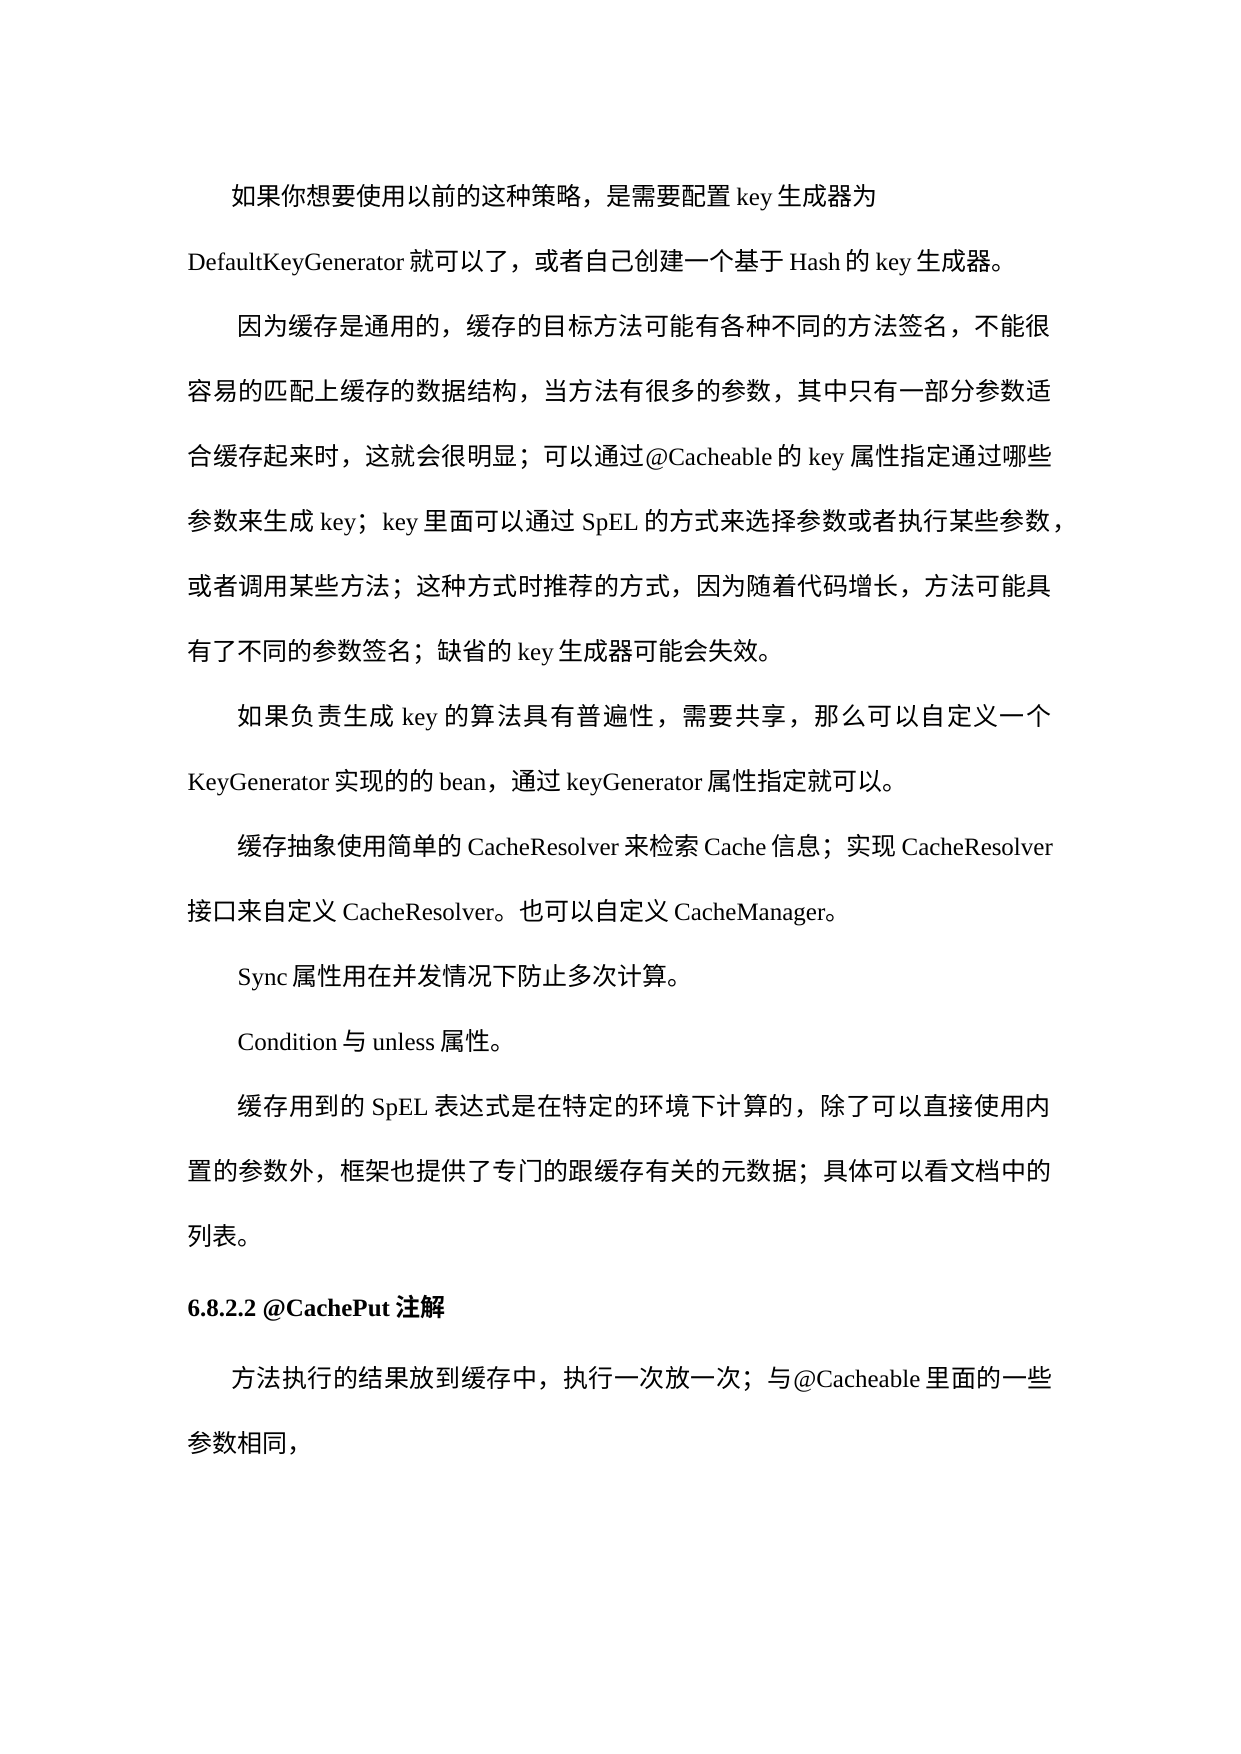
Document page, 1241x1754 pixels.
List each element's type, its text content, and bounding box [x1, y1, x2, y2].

text Condition与unless属性。 [187, 1007, 1053, 1072]
subtitle 6.8.2.2 @CachePut注解 [187, 1273, 1053, 1338]
text 如果你想要使用以前的这种策略，是需要配置key生成器为DefaultKeyGenerator就可以了，或者自己创建一个基于Hash的key生成器。 [187, 162, 1053, 292]
text 缓存抽象使用简单的CacheResolver来检索Cache信息；实现CacheResolver接口来自定义CacheResolver。也可以自定义CacheManager。 [187, 812, 1053, 942]
text 如果负责生成key的算法具有普遍性，需要共享，那么可以自定义一个KeyGenerator实现的的bean，通过keyGenerator属性指定就可以。 [187, 682, 1053, 812]
text Sync属性用在并发情况下防止多次计算。 [187, 942, 1053, 1007]
text 因为缓存是通用的，缓存的目标方法可能有各种不同的方法签名，不能很容易的匹配上缓存的数据结构，当方法有很多的参数，其中只有一部分参数适合缓存起来时，这就会很明显；可以通过@Cacheable的key属性指定通过哪些参数来生成key；key里面可以通过SpEL的方式来选择参数或者执行某些参数，或者调用某些方法；这种方式时推荐的方式，因为随着代码增长，方法可能具有了不同的参数签名；缺省的key生成器可能会失效。 [187, 292, 1053, 682]
text 方法执行的结果放到缓存中，执行一次放一次；与@Cacheable里面的一些参数相同， [187, 1344, 1053, 1474]
text 缓存用到的SpEL表达式是在特定的环境下计算的，除了可以直接使用内置的参数外，框架也提供了专门的跟缓存有关的元数据；具体可以看文档中的列表。 [187, 1072, 1053, 1267]
